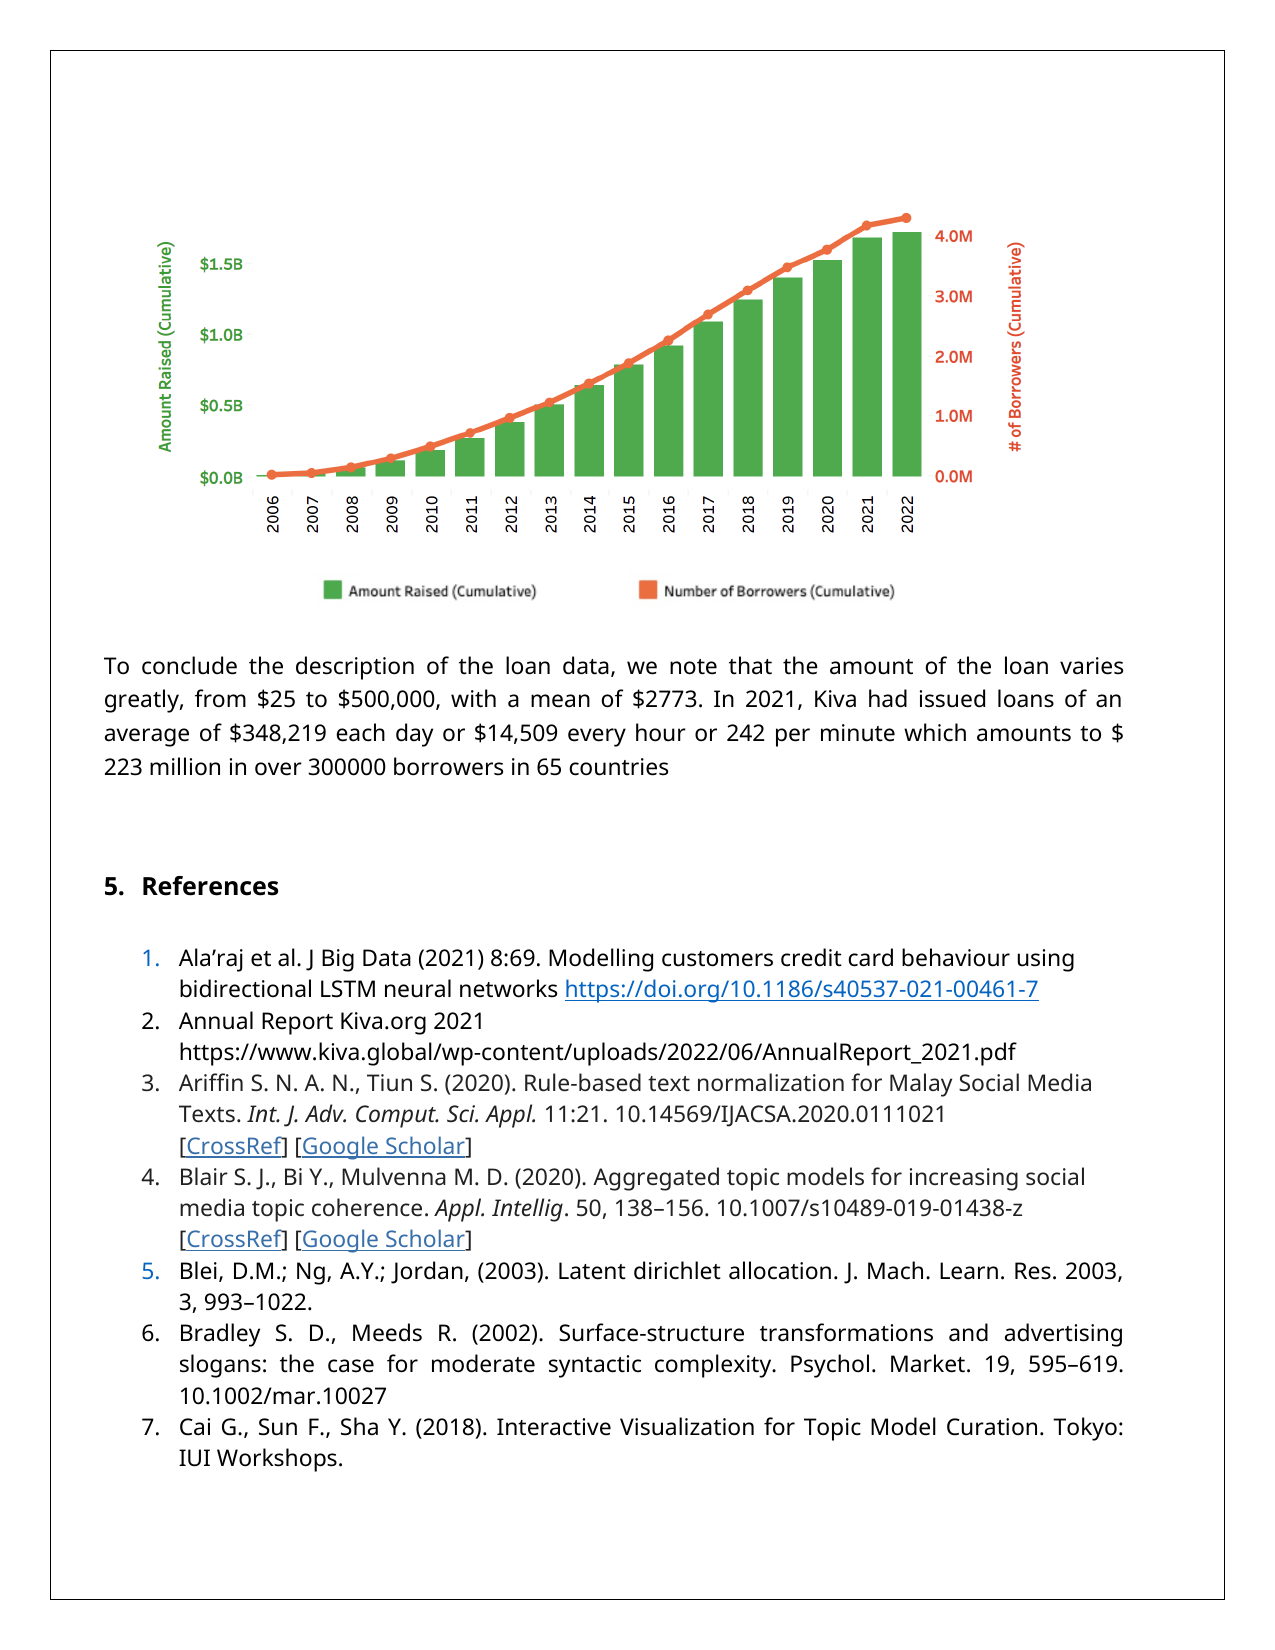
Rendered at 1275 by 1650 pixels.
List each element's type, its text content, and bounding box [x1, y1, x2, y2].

picture [103, 150, 1079, 631]
list Bradley S. D., Meeds R. (2002). Surface-structure transformations and advertising slogans: the case for moderate syntactic complexity. Psychol. Market. 19, 595–619. 10.1002/mar.10027 [141, 1317, 1125, 1411]
list Blair S. J., Bi Y., Mulvenna M. D. (2020). Aggregated topic models for increasing social media topic coherence. Appl. Intellig. 50, 138–156. 10.1007/s10489-019-01438-z [CrossRef] [Google Scholar] [141, 1161, 1125, 1255]
list Ariffin S. N. A. N., Tiun S. (2020). Rule-based text normalization for Malay Social Media Texts. Int. J. Adv. Comput. Sci. Appl. 11:21. 10.14569/IJACSA.2020.0111021 [CrossRef] [Google Scholar] [141, 1067, 1125, 1161]
subtitle References [103, 869, 1125, 903]
list Ala’raj et al. J Big Data (2021) 8:69. Modelling customers credit card behaviour using bidirectional LSTM neural networks https://doi.org/10.1186/s40537-021-00461-7 [141, 942, 1125, 1005]
list Annual Report Kiva.org 2021 https://www.kiva.global/wp-content/uploads/2022/06/AnnualReport_2021.pdf [141, 1005, 1125, 1067]
list Cai G., Sun F., Sha Y. (2018). Interactive Visualization for Topic Model Curation. Tokyo: IUI Workshops. [141, 1411, 1125, 1473]
text To conclude the description of the loan data, we note that the amount of the loan varies greatly, from $25 to $500,000, with a mean of $2773. In 2021, Kiva had issued loans of an average of $348,219 each day or $14,509 every hour or 242 per minute which amounts to $ 223 million in over 300000 borrowers in 65 countries [103, 650, 1125, 782]
list Blei, D.M.; Ng, A.Y.; Jordan, (2003). Latent dirichlet allocation. J. Mach. Learn. Res. 2003, 3, 993–1022. [141, 1255, 1125, 1317]
